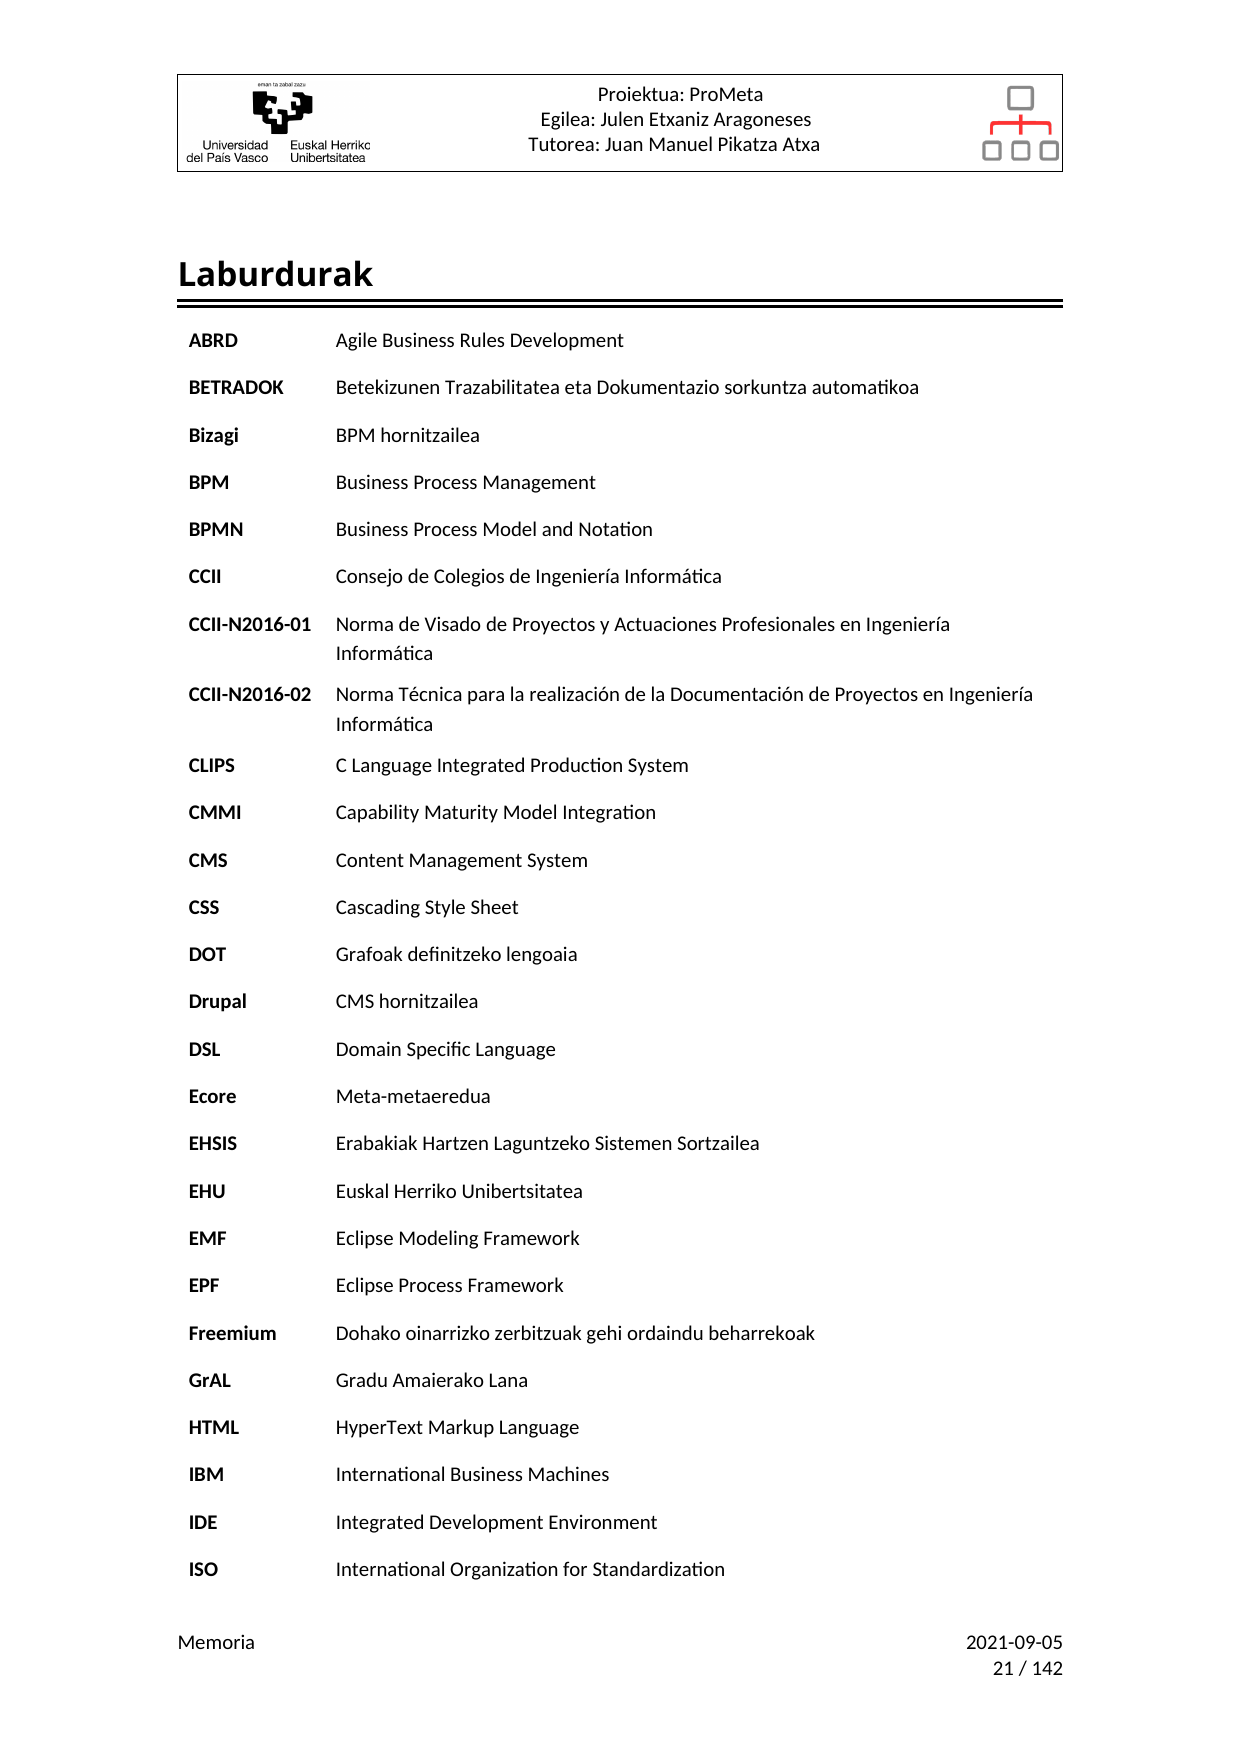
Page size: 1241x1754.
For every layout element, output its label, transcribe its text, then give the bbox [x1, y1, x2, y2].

table_cell Erabakiak Hartzen Laguntzeko Sistemen Sortzailea [324, 1131, 1062, 1178]
picture [182, 81, 370, 162]
table_cell CCII-N2016-01 [177, 611, 324, 682]
picture [978, 80, 1060, 162]
table_cell Ecore [177, 1083, 324, 1131]
table_cell Cascading Style Sheet [324, 894, 1062, 941]
table_cell BPMN [177, 516, 324, 564]
table_cell Meta-metaeredua [324, 1083, 1062, 1131]
table_cell Grafoak definitzeko lengoaia [324, 941, 1062, 989]
table_cell CCII-N2016-02 [177, 682, 324, 752]
table_cell Drupal [177, 989, 324, 1036]
table_cell C Language Integrated Production System [324, 752, 1062, 799]
table_cell BPM hornitzailea [324, 422, 1062, 469]
table_cell Eclipse Modeling Framework [324, 1225, 1062, 1272]
table_cell Integrated Development Environment [324, 1509, 1062, 1556]
table_cell EHU [177, 1178, 324, 1225]
table_cell Norma Técnica para la realización de la Documentación de Proyectos en Ingeniería Informática [324, 682, 1062, 752]
table_cell Betekizunen Trazabilitatea eta Dokumentazio sorkuntza automatikoa [324, 375, 1062, 422]
table_cell Bizagi [177, 422, 324, 469]
table_cell EMF [177, 1225, 324, 1272]
table_cell Dohako oinarrizko zerbitzuak gehi ordaindu beharrekoak [324, 1320, 1062, 1367]
table_cell International Business Machines [324, 1462, 1062, 1509]
table_cell Business Process Management [324, 469, 1062, 516]
table_cell Norma de Visado de Proyectos y Actuaciones Profesionales en Ingeniería Informática [324, 611, 1062, 682]
table_cell Consejo de Colegios de Ingeniería Informática [324, 564, 1062, 611]
table_cell Eclipse Process Framework [324, 1273, 1062, 1320]
table_cell Domain Specific Language [324, 1036, 1062, 1083]
table_cell Freemium [177, 1320, 324, 1367]
table_cell CMS [177, 847, 324, 894]
table_header ABRD [177, 327, 324, 374]
table_cell GrAL [177, 1367, 324, 1414]
subtitle Laburdurak [177, 251, 1063, 299]
table_cell EPF [177, 1273, 324, 1320]
table_cell International Organization for Standardization [324, 1556, 1062, 1603]
table_cell ISO [177, 1556, 324, 1603]
table_header Agile Business Rules Development [324, 327, 1062, 374]
table_cell DSL [177, 1036, 324, 1083]
table_cell Capability Maturity Model Integration [324, 800, 1062, 847]
table_cell CMS hornitzailea [324, 989, 1062, 1036]
table_cell IBM [177, 1462, 324, 1509]
table_cell EHSIS [177, 1131, 324, 1178]
table_cell BETRADOK [177, 375, 324, 422]
table_cell Business Process Model and Notation [324, 516, 1062, 564]
table_cell IDE [177, 1509, 324, 1556]
table_cell CSS [177, 894, 324, 941]
table_cell DOT [177, 941, 324, 989]
table_cell CCII [177, 564, 324, 611]
table_cell Euskal Herriko Unibertsitatea [324, 1178, 1062, 1225]
table_cell CLIPS [177, 752, 324, 799]
table_cell Gradu Amaierako Lana [324, 1367, 1062, 1414]
table_cell HyperText Markup Language [324, 1414, 1062, 1462]
table_cell HTML [177, 1414, 324, 1462]
table_cell CMMI [177, 800, 324, 847]
table_cell BPM [177, 469, 324, 516]
table_cell Content Management System [324, 847, 1062, 894]
